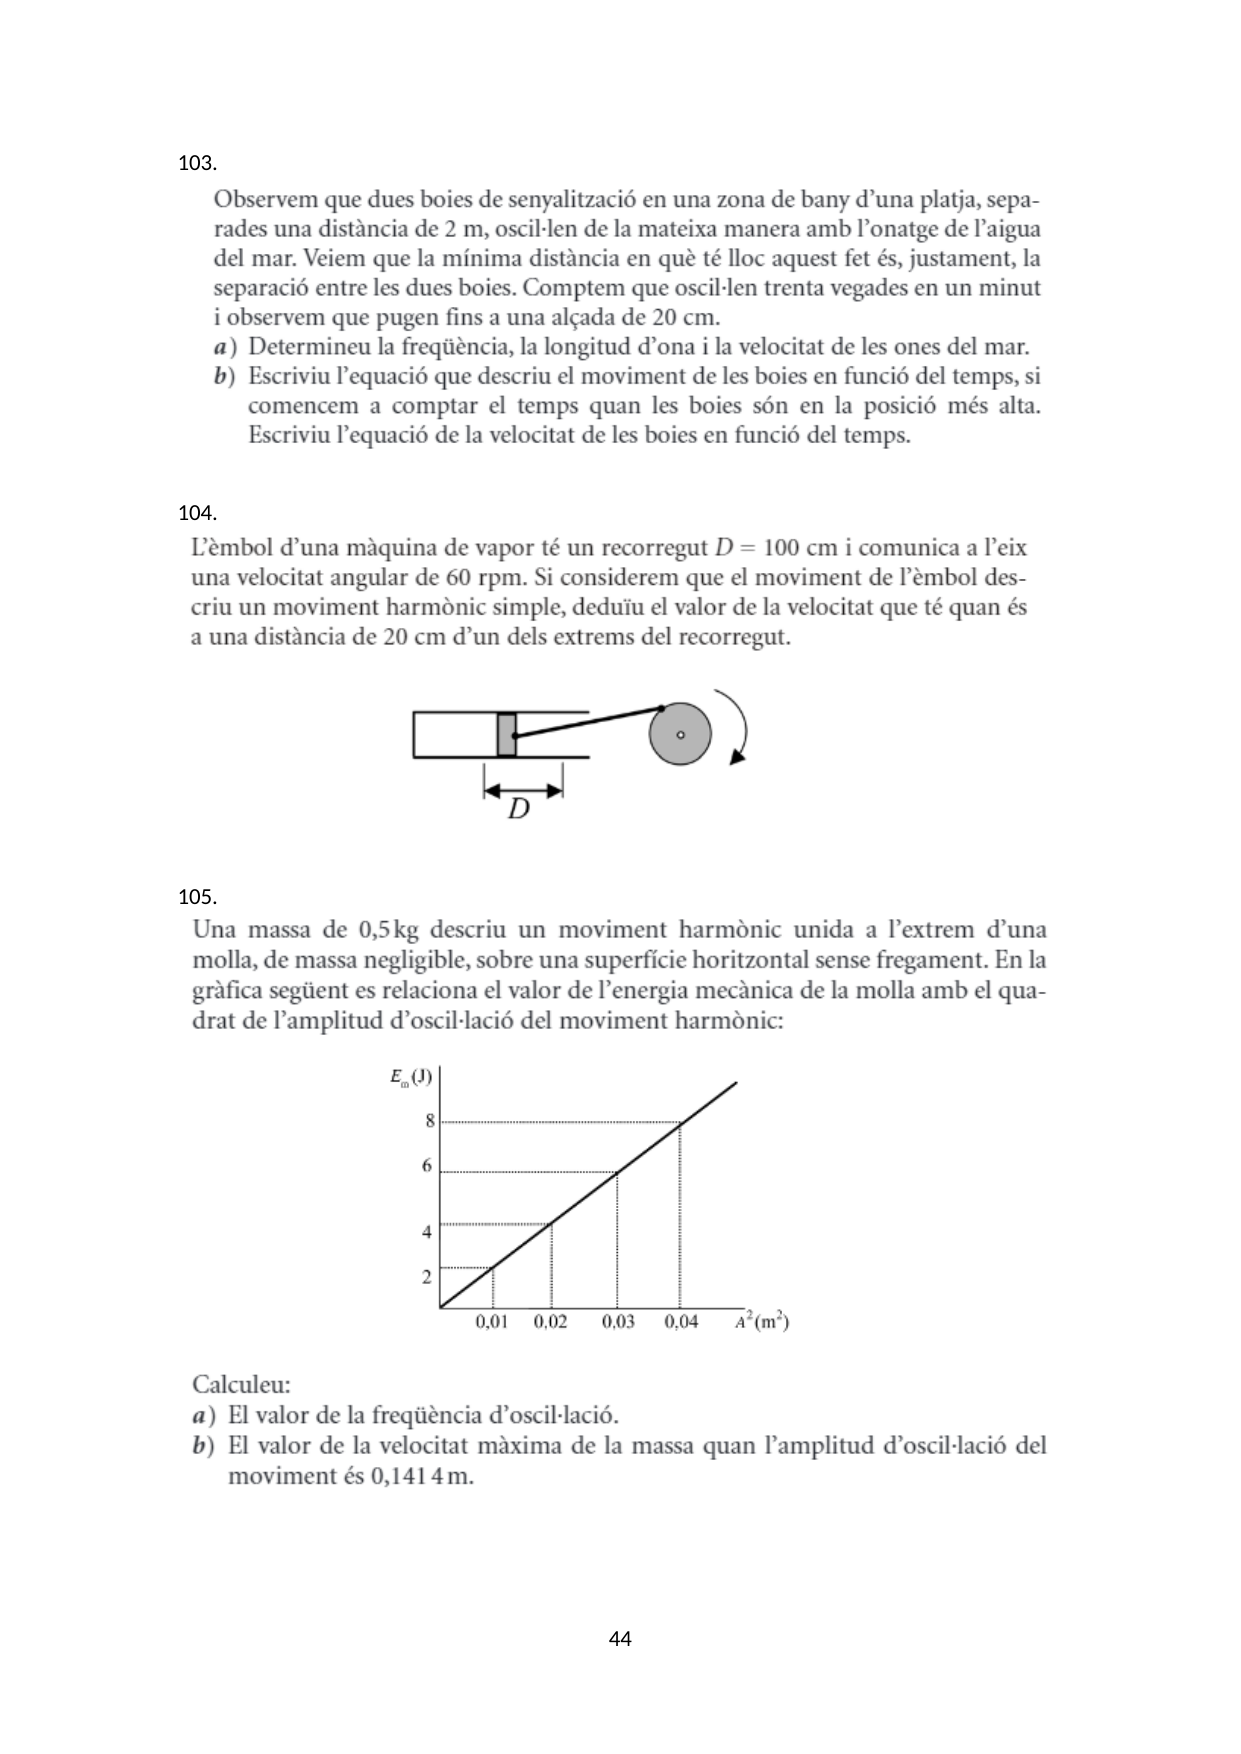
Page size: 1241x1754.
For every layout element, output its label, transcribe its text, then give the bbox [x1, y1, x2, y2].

text 103. [177, 148, 1063, 175]
text 104. [177, 498, 1063, 526]
picture [177, 526, 1063, 826]
picture [177, 175, 1063, 471]
text 105. [177, 882, 1063, 909]
picture [177, 909, 1063, 1504]
